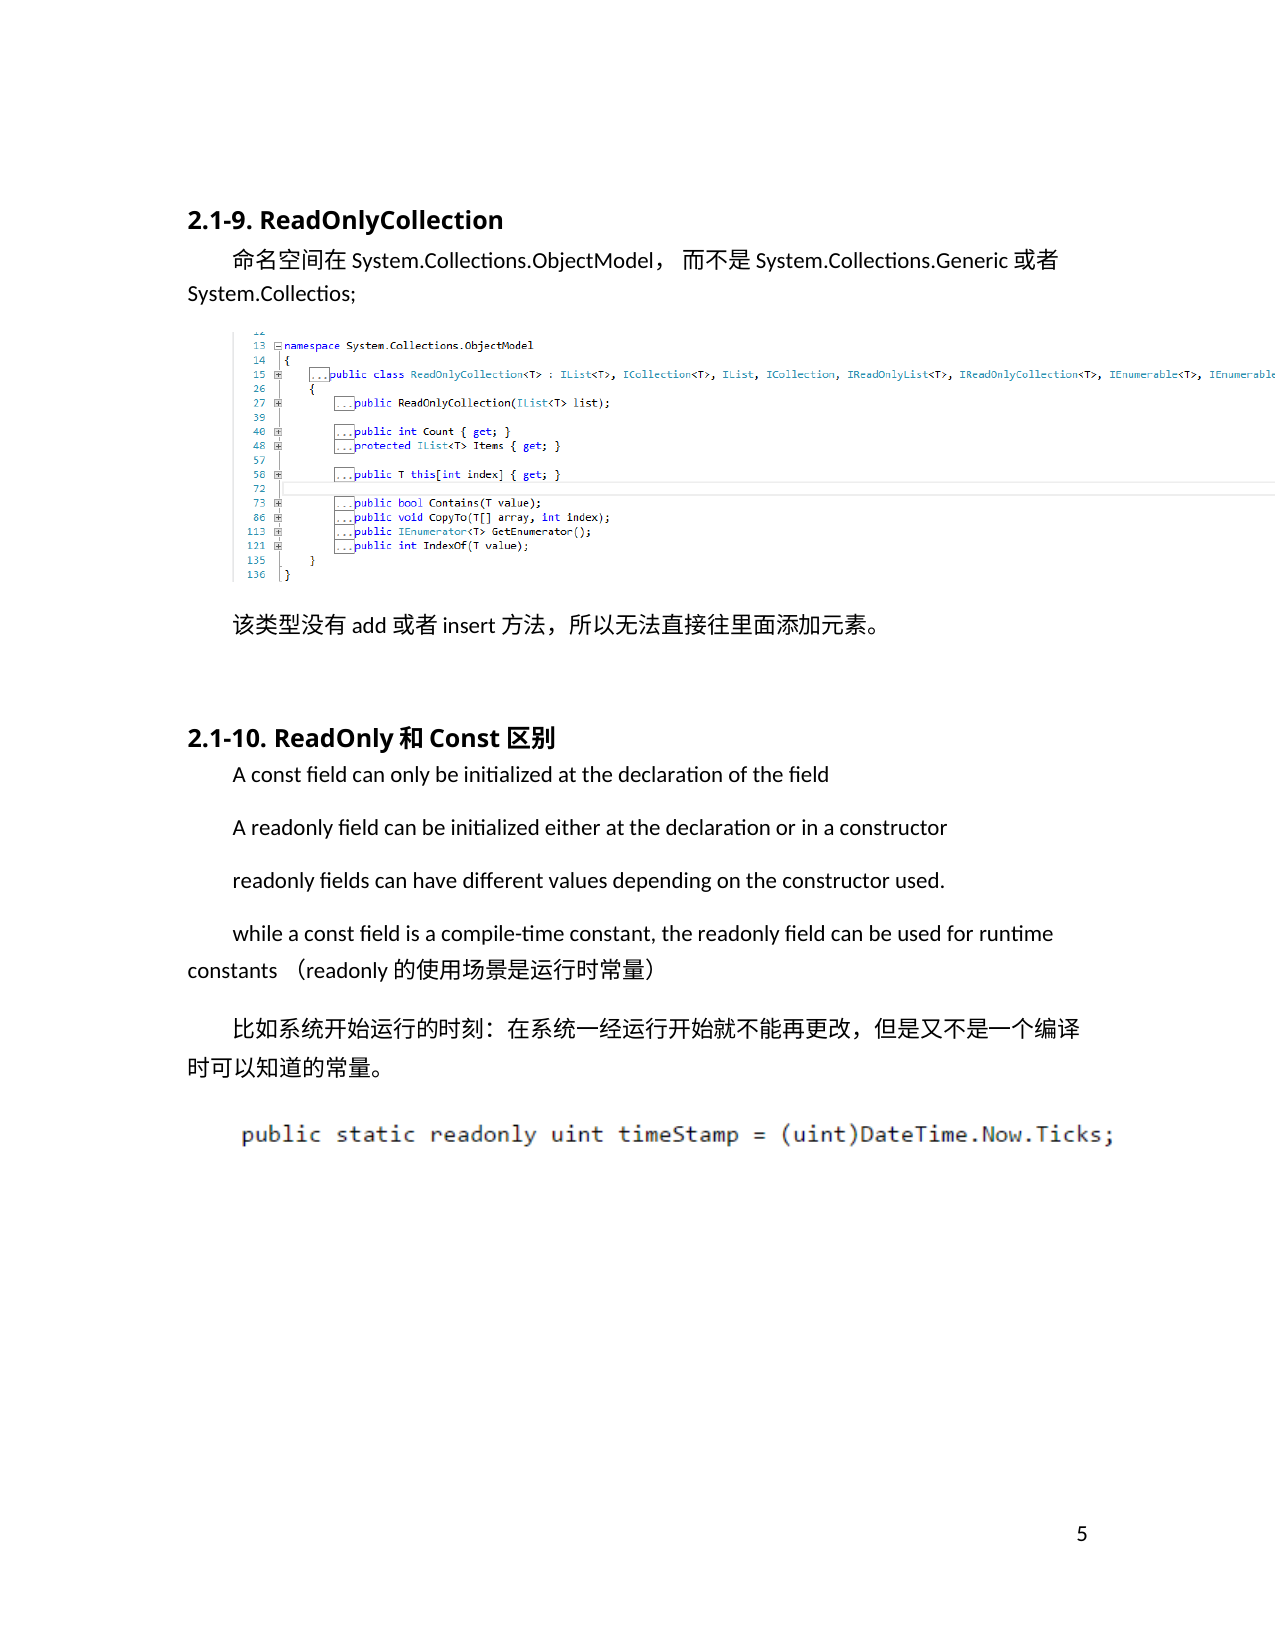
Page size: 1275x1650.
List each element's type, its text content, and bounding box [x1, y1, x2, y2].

text while a const field is a compile-time constant, the readonly field can be used for runtime constants （readonly 的使用场景是运行时常量） [187, 919, 1087, 986]
text 比如系统开始运行的时刻：在系统一经运行开始就不能再更改，但是又不是一个编译时可以知道的常量。 [187, 1011, 1087, 1083]
text readonly fields can have different values depending on the constructor used. [187, 866, 1087, 894]
picture [232, 332, 1275, 582]
text 该类型没有add 或者insert 方法，所以无法直接往里面添加元素。 [187, 607, 1087, 640]
picture [232, 1108, 1133, 1159]
subtitle ReadOnlyCollection [187, 203, 1087, 237]
text A readonly field can be initialized either at the declaration or in a constructor [187, 813, 1087, 841]
subtitle ReadOnly和Const 区别 [187, 719, 1087, 755]
text A const field can only be initialized at the declaration of the field [187, 760, 1087, 788]
text 命名空间在System.Collections.ObjectModel， 而不是System.Collections.Generic 或者System.Collectios; [187, 242, 1087, 308]
